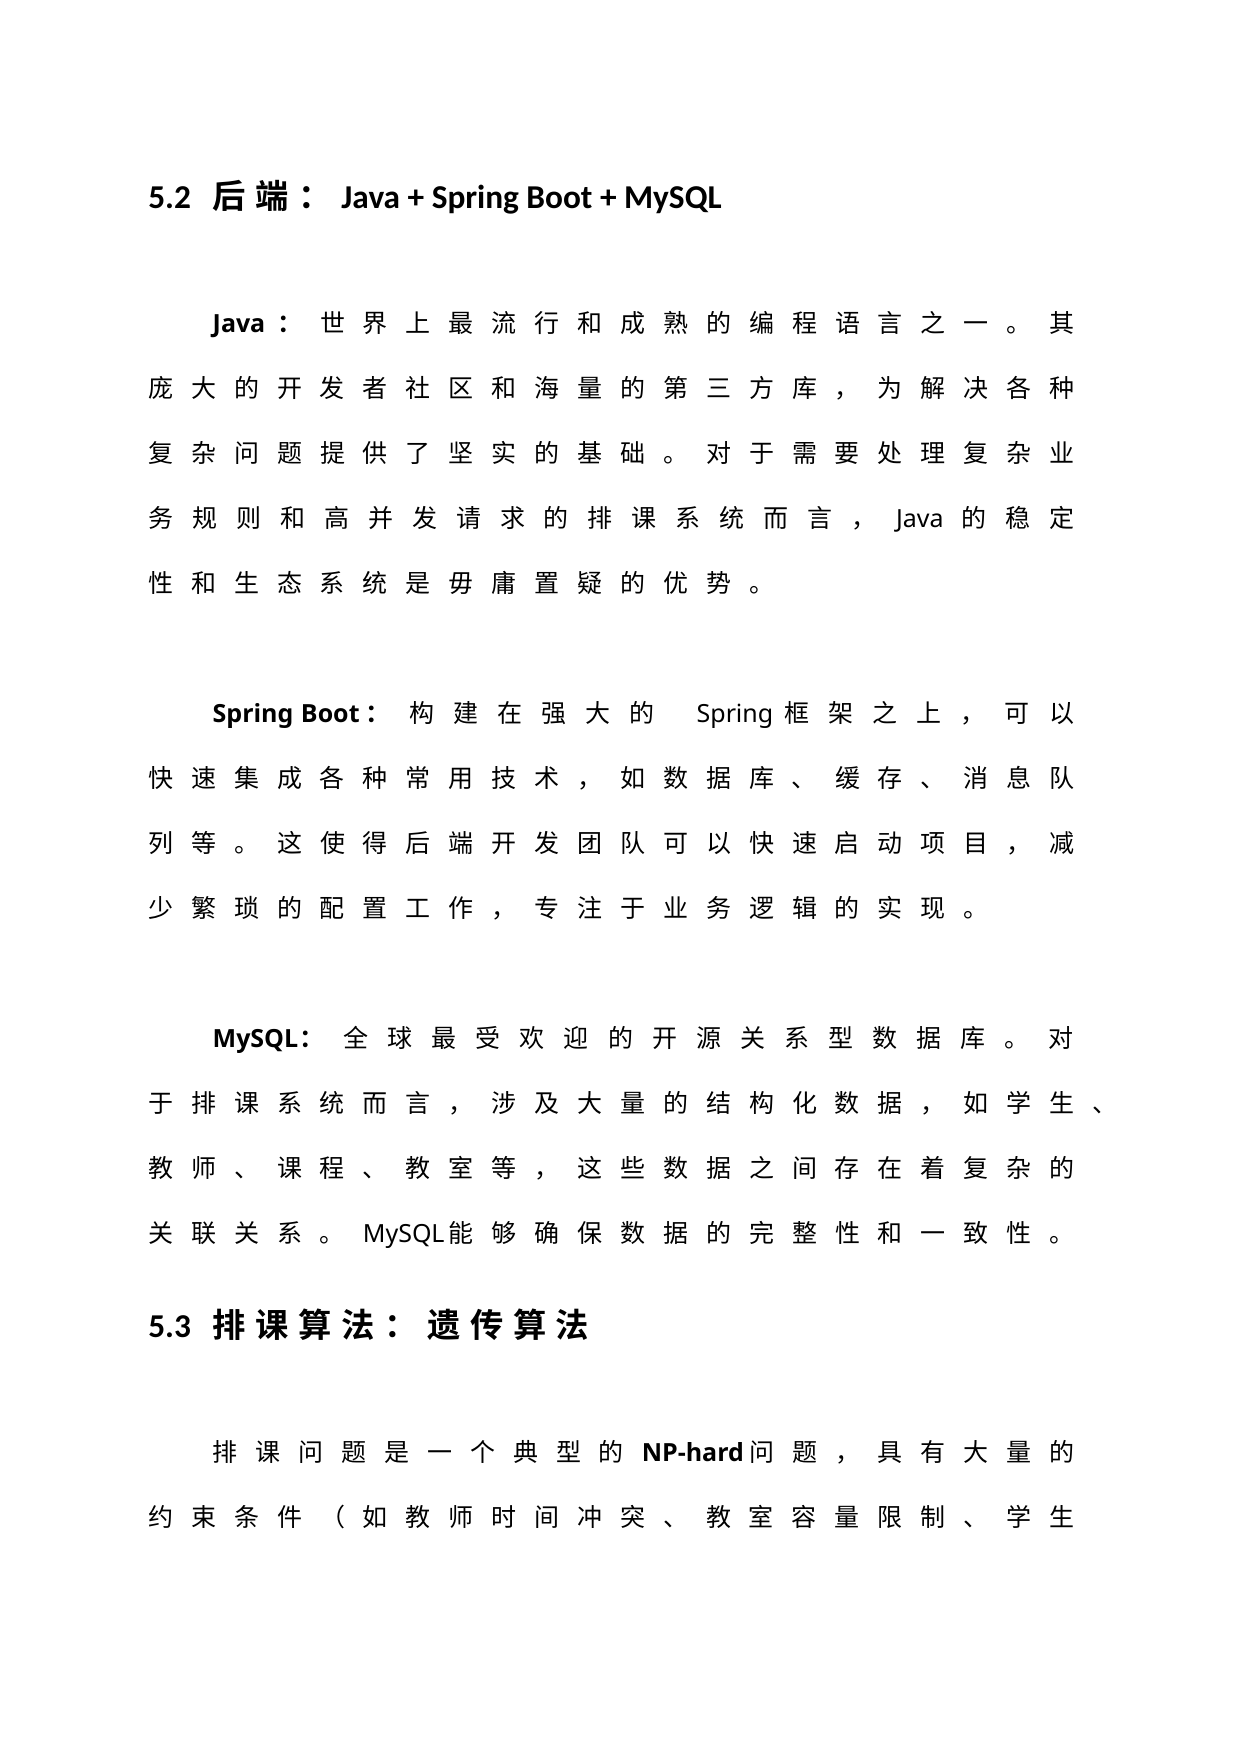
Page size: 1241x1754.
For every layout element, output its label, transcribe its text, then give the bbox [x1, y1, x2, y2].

subtitle 5.3 排课算法：遗传算法 [148, 1291, 1092, 1356]
text Java：世界上最流行和成熟的编程语言之一。其庞大的开发者社区和海量的第三方库，为解决各种复杂问题提供了坚实的基础。对于需要处理复杂业务规则和高并发请求的排课系统而言，Java的稳定性和生态系统是毋庸置疑的优势。 [148, 289, 1092, 614]
text MySQL：全球最受欢迎的开源关系型数据库。对于排课系统而言，涉及大量的结构化数据，如学生、教师、课程、教室等，这些数据之间存在着复杂的关联关系。MySQL能够确保数据的完整性和一致性。 [148, 1004, 1092, 1264]
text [148, 1418, 1092, 1548]
text Spring Boot：构建在强大的 Spring 框架之上，可以快速集成各种常用技术，如数据库、缓存、消息队列等。这使得后端开发团队可以快速启动项目，减少繁琐的配置工作，专注于业务逻辑的实现。 [148, 679, 1092, 939]
subtitle 5.2 后端：Java + Spring Boot + MySQL [148, 162, 1092, 227]
